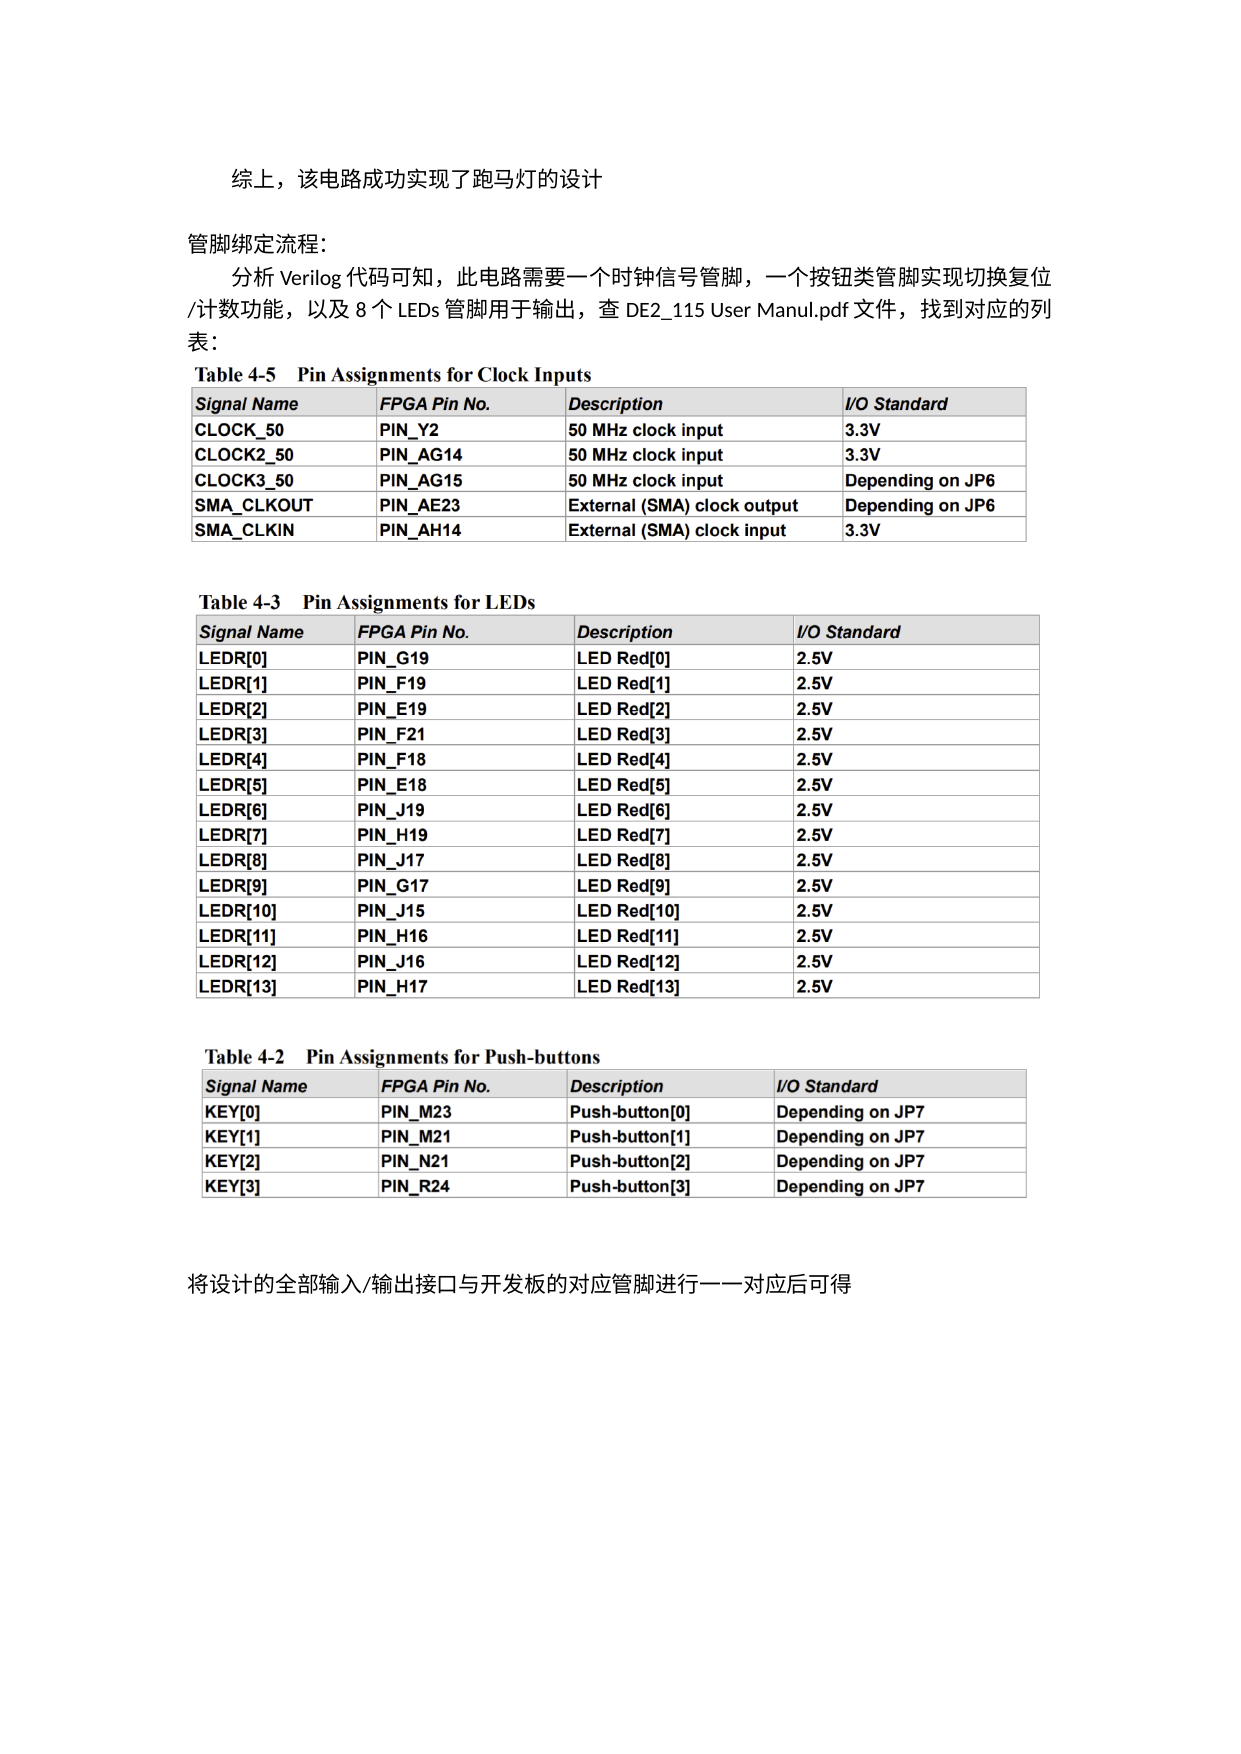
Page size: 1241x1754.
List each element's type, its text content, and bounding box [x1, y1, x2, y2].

picture [187, 584, 1052, 1019]
text 分析Verilog代码可知，此电路需要一个时钟信号管脚，一个按钮类管脚实现切换复位/计数功能，以及8个LEDs管脚用于输出，查DE2_115 User Manul.pdf文件，找到对应的列表： [187, 259, 1053, 357]
picture [187, 357, 1052, 564]
text 管脚绑定流程： [187, 227, 1053, 259]
list 综上，该电路成功实现了跑马灯的设计 [187, 162, 1053, 194]
text 将设计的全部输入/输出接口与开发板的对应管脚进行一一对应后可得 [187, 1267, 1053, 1299]
picture [187, 1039, 1052, 1218]
